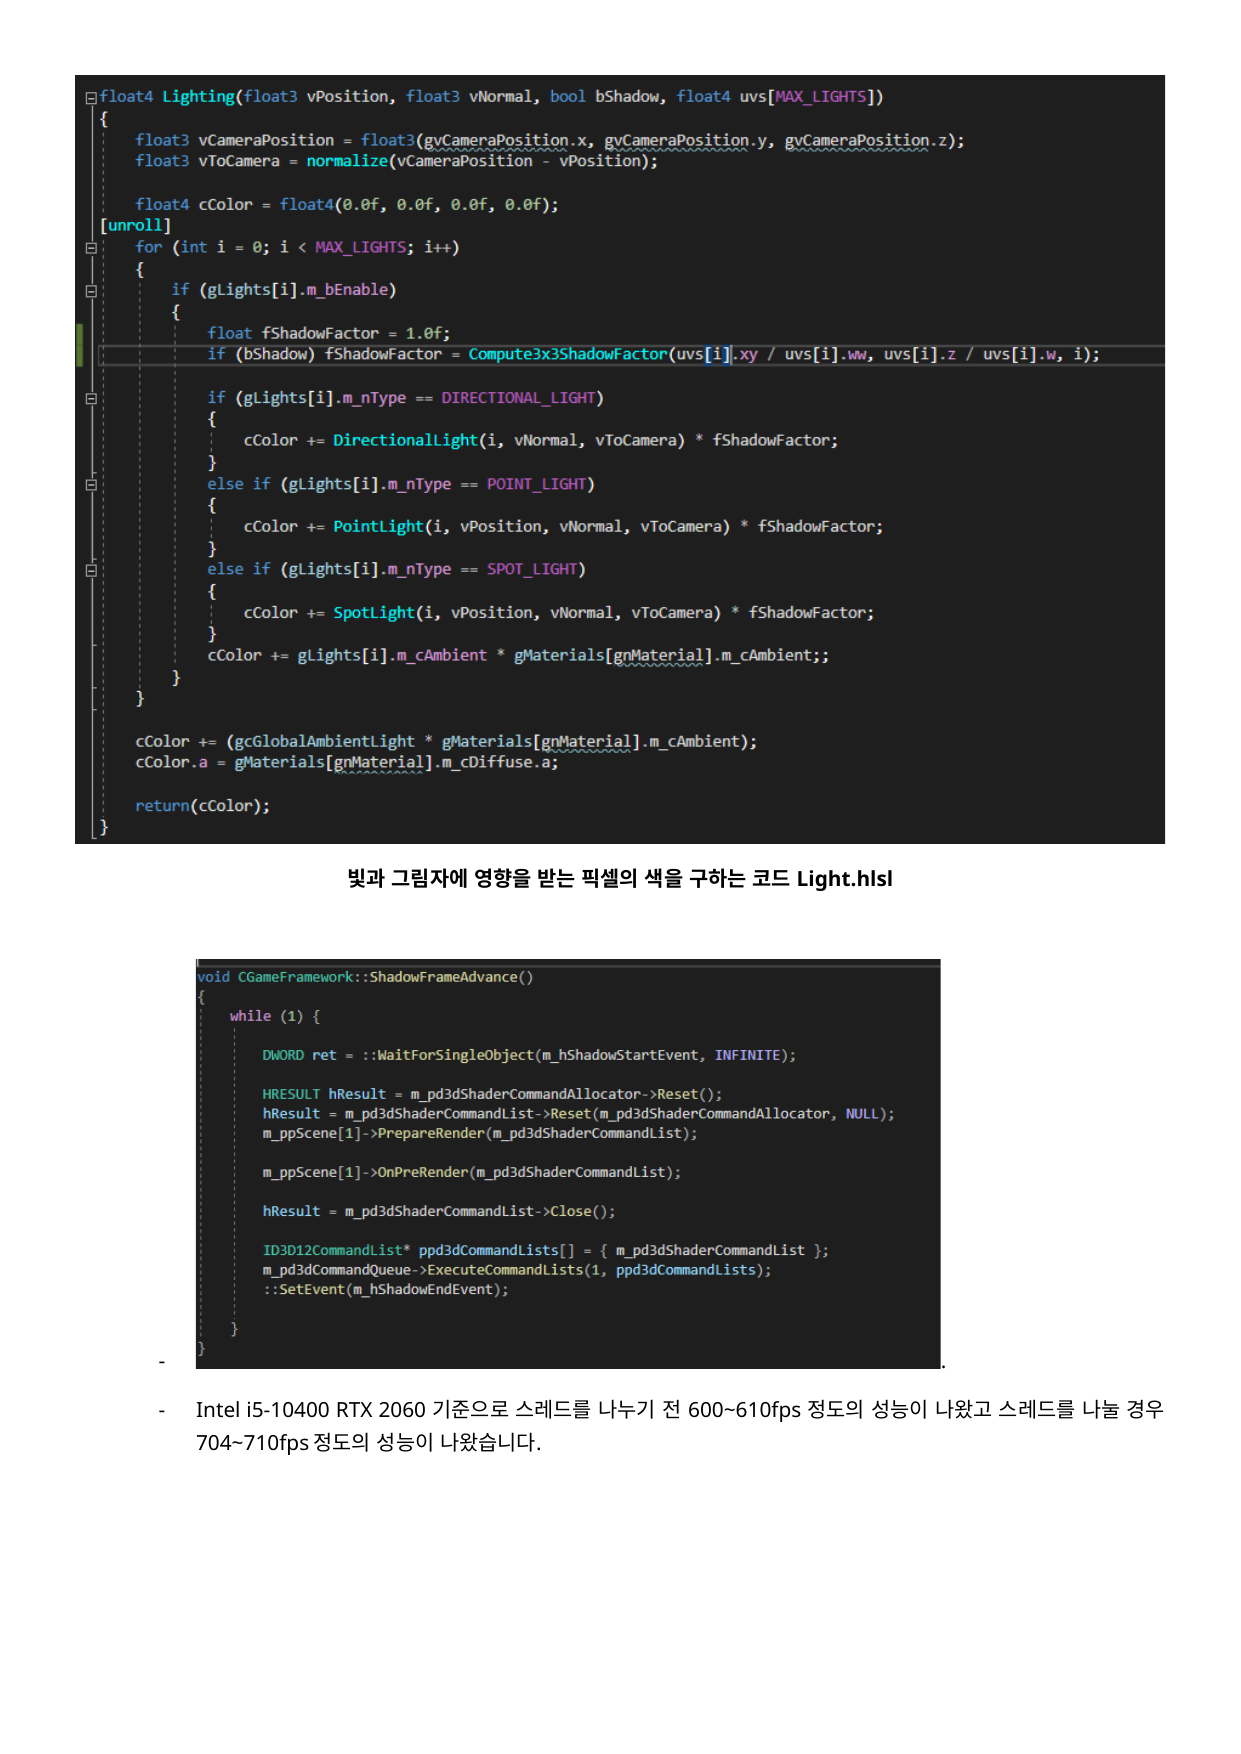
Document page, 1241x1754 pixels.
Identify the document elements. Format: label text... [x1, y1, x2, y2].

list Intel i5-10400 RTX 2060 기준으로 스레드를 나누기 전 600~610fps 정도의 성능이 나왔고 스레드를 나눌 경우 704~710fps정도의 성능이 나왔습니다. [158, 1393, 1165, 1457]
text 빛과 그림자에 영향을 받는 픽셀의 색을 구하는 코드 Light.hlsl [75, 863, 1165, 893]
picture [75, 75, 1166, 844]
picture [195, 959, 941, 1369]
